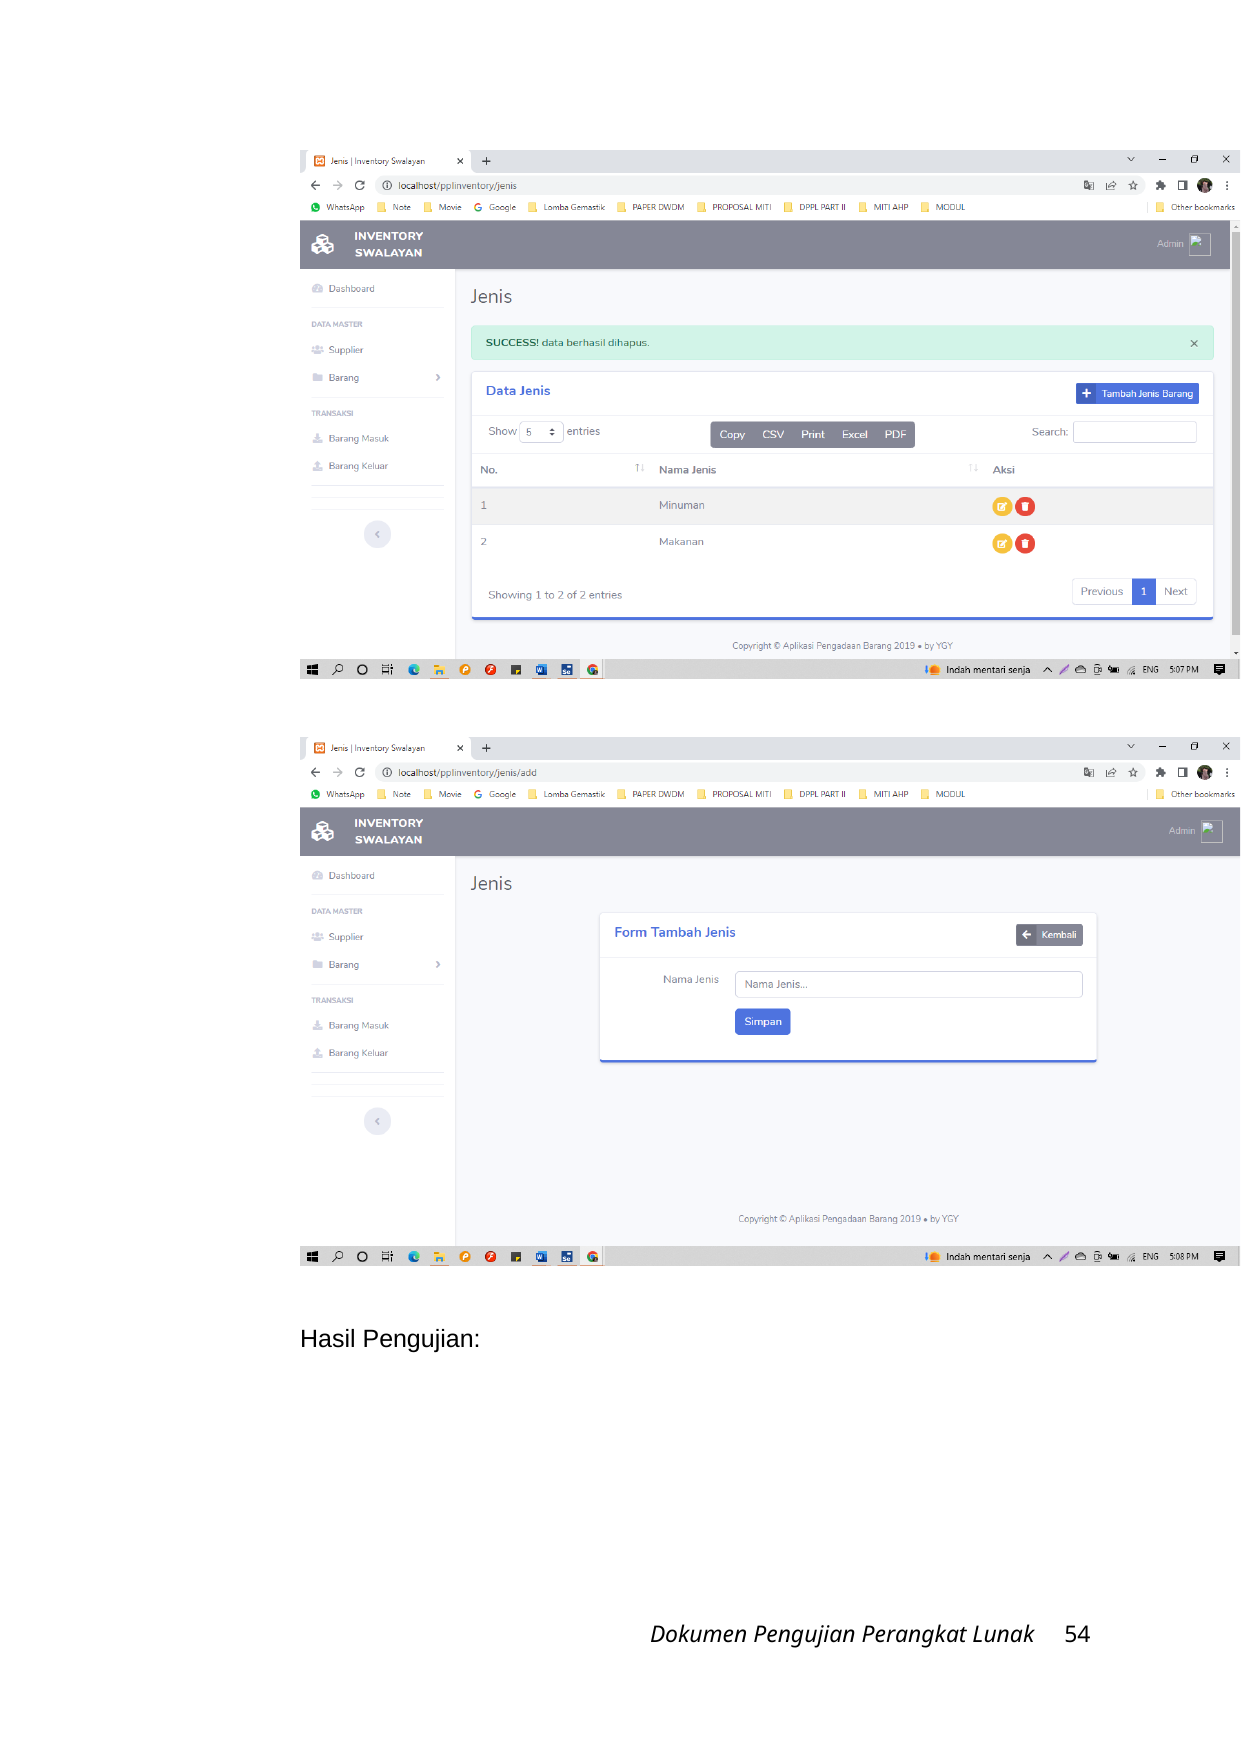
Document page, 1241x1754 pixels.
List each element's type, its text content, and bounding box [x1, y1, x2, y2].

picture [300, 737, 1241, 1266]
list Hasil Pengujian: [300, 1324, 1090, 1353]
picture [300, 150, 1241, 679]
